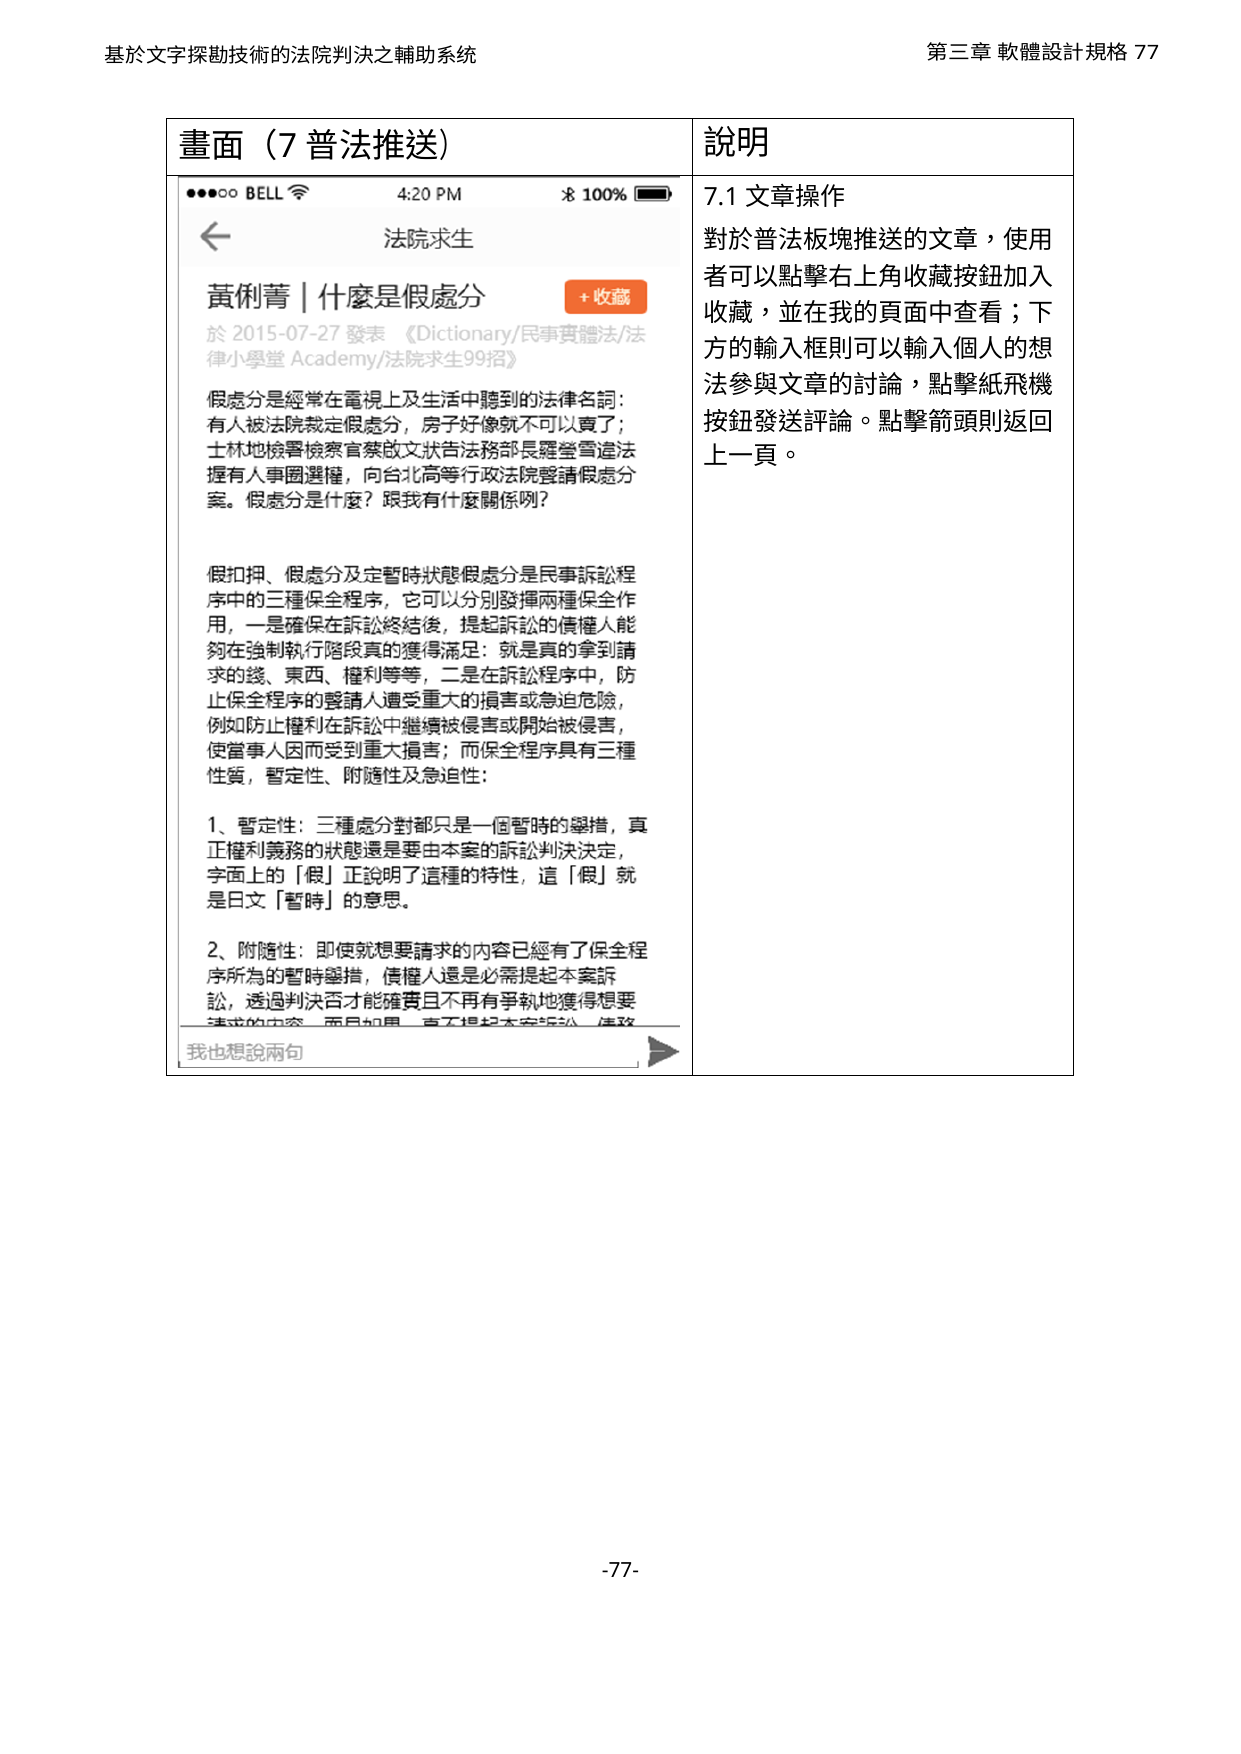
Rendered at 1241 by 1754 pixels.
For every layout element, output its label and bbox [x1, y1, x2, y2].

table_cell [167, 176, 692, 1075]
picture [177, 176, 680, 1068]
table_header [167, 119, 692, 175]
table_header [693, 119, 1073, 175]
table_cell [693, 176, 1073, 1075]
